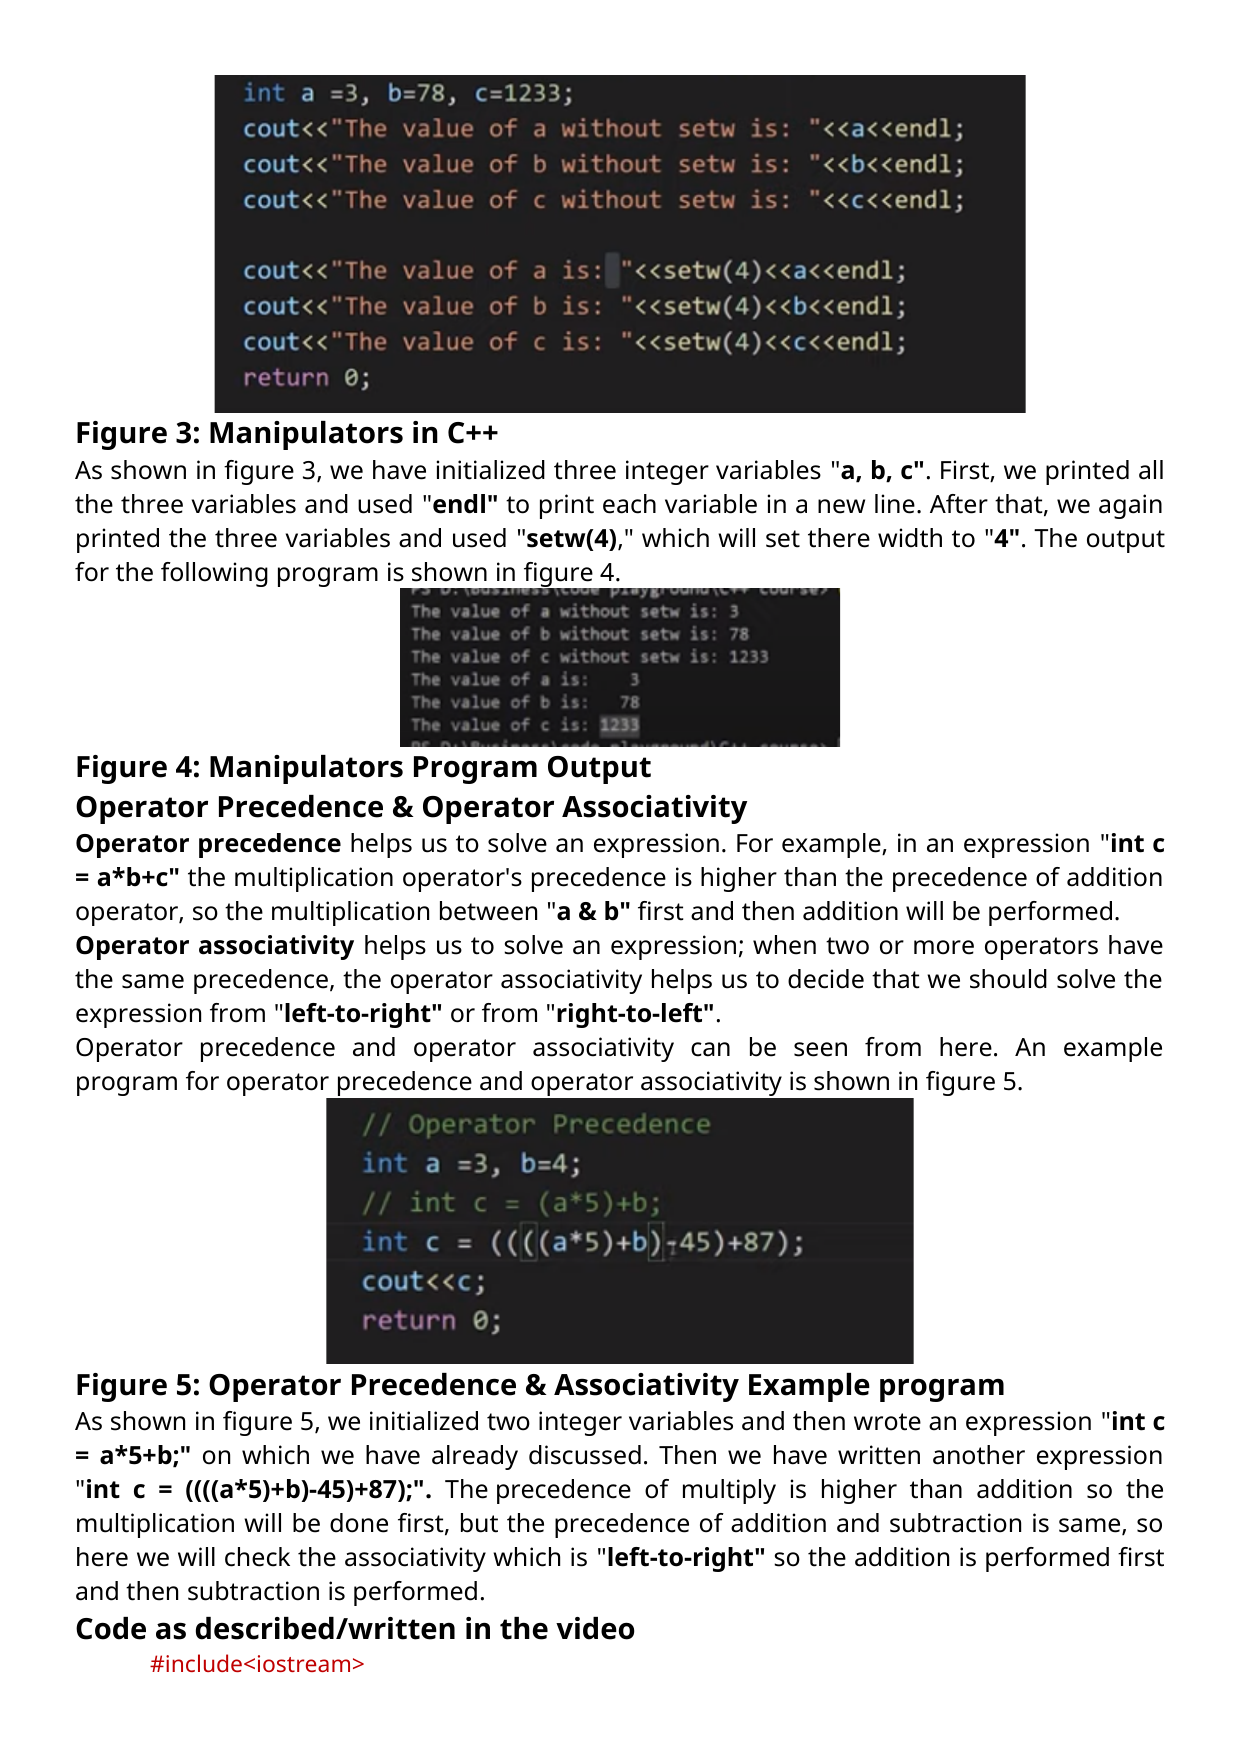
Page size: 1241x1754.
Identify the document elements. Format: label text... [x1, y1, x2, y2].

text Figure 3: Manipulators in C++ [75, 413, 1165, 452]
picture [326, 1098, 914, 1364]
text Operator precedence and operator associativity can be seen from here. An example program for operator precedence and operator associativity is shown in figure 5. [75, 1030, 1165, 1098]
subtitle Operator Precedence & Operator Associativity [75, 786, 1165, 826]
text #include<iostream> [150, 1648, 1165, 1679]
text As shown in figure 3, we have initialized three integer variables "a, b, c". First, we printed all the three variables and used "endl" to print each variable in a new line. After that, we again printed the three variables and used "setw(4)," which will set there width to "4". The output for the following program is shown in figure 4. [75, 452, 1165, 589]
picture [400, 588, 841, 747]
text As shown in figure 5, we initialized two integer variables and then wrote an expression "int c = a*5+b;" on which we have already discussed. Then we have written another expression "int c = ((((a*5)+b)-45)+87);". The precedence of multiply is higher than addition so the multiplication will be done first, but the precedence of addition and subtraction is same, so here we will check the associativity which is "left-to-right" so the addition is performed first and then subtraction is performed. [75, 1404, 1165, 1608]
text Figure 5: Operator Precedence & Associativity Example program [75, 1364, 1165, 1404]
subtitle Code as described/written in the video [75, 1608, 1165, 1648]
text Figure 4: Manipulators Program Output [75, 746, 1165, 786]
picture [214, 75, 1026, 413]
text Operator associativity helps us to solve an expression; when two or more operators have the same precedence, the operator associativity helps us to decide that we should solve the expression from "left-to-right" or from "right-to-left". [75, 928, 1165, 1030]
text Operator precedence helps us to solve an expression. For example, in an expression "int c = a*b+c" the multiplication operator's precedence is higher than the precedence of addition operator, so the multiplication between "a & b" first and then addition will be performed. [75, 826, 1165, 928]
